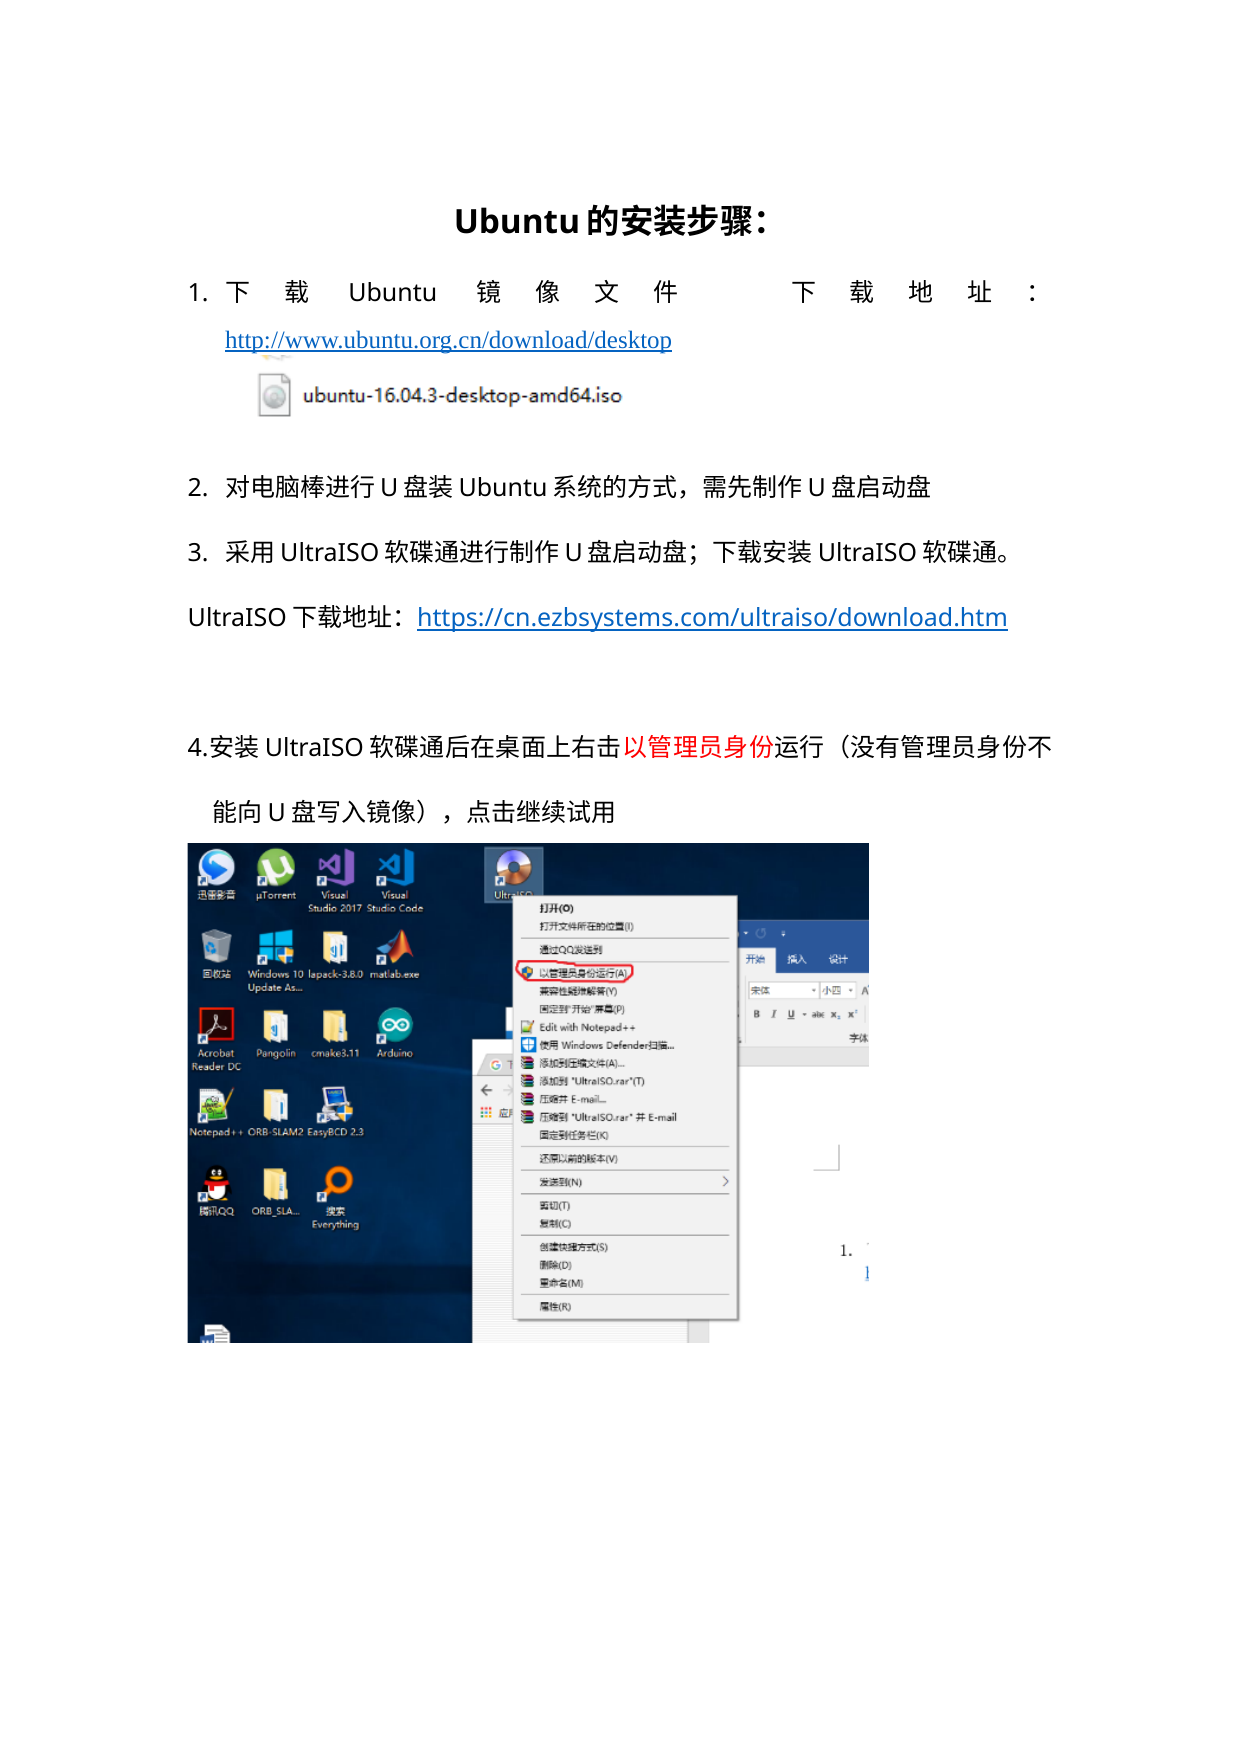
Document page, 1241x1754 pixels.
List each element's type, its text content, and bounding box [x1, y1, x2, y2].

list 对电脑棒进行U盘装Ubuntu系统的方式，需先制作U盘启动盘 [187, 453, 1053, 518]
picture [187, 843, 869, 1343]
list 下载Ubuntu镜像文件 下载地址： http://www.ubuntu.org.cn/download/desktop [187, 258, 1053, 356]
list 4.安装UltraISO软碟通后在桌面上右击以管理员身份运行（没有管理员身份不能向U盘写入镜像），点击继续试用 [187, 713, 1053, 843]
list UltraISO下载地址：https://cn.ezbsystems.com/ultraiso/download.htm [187, 583, 1053, 648]
picture [225, 355, 678, 442]
list 采用UltraISO软碟通进行制作U盘启动盘；下载安装UltraISO软碟通。 [187, 518, 1053, 583]
title Ubuntu的安装步骤： [187, 187, 1053, 252]
